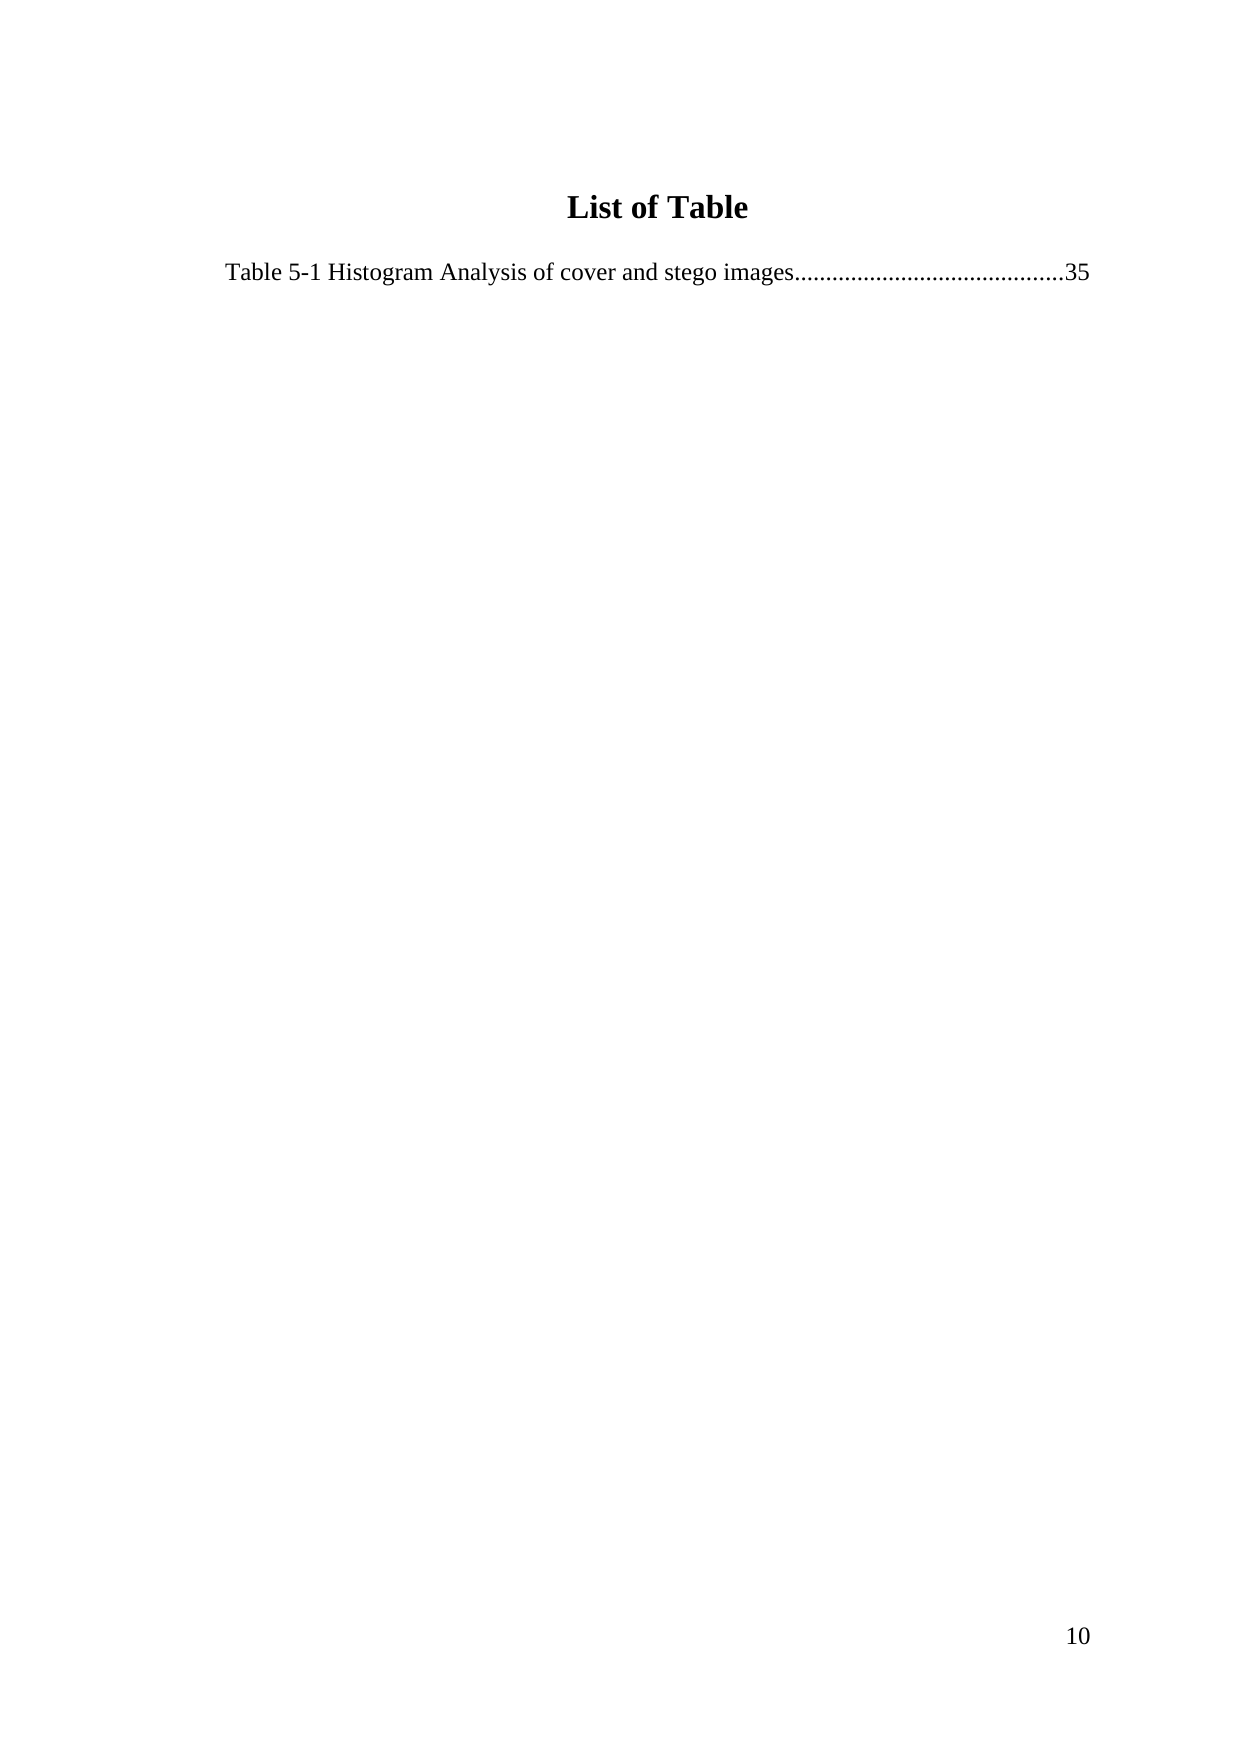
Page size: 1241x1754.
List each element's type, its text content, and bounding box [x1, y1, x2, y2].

subtitle List of Table [225, 187, 1090, 226]
text Table 5-1 Histogram Analysis of cover and stego images 35 [225, 257, 1090, 286]
